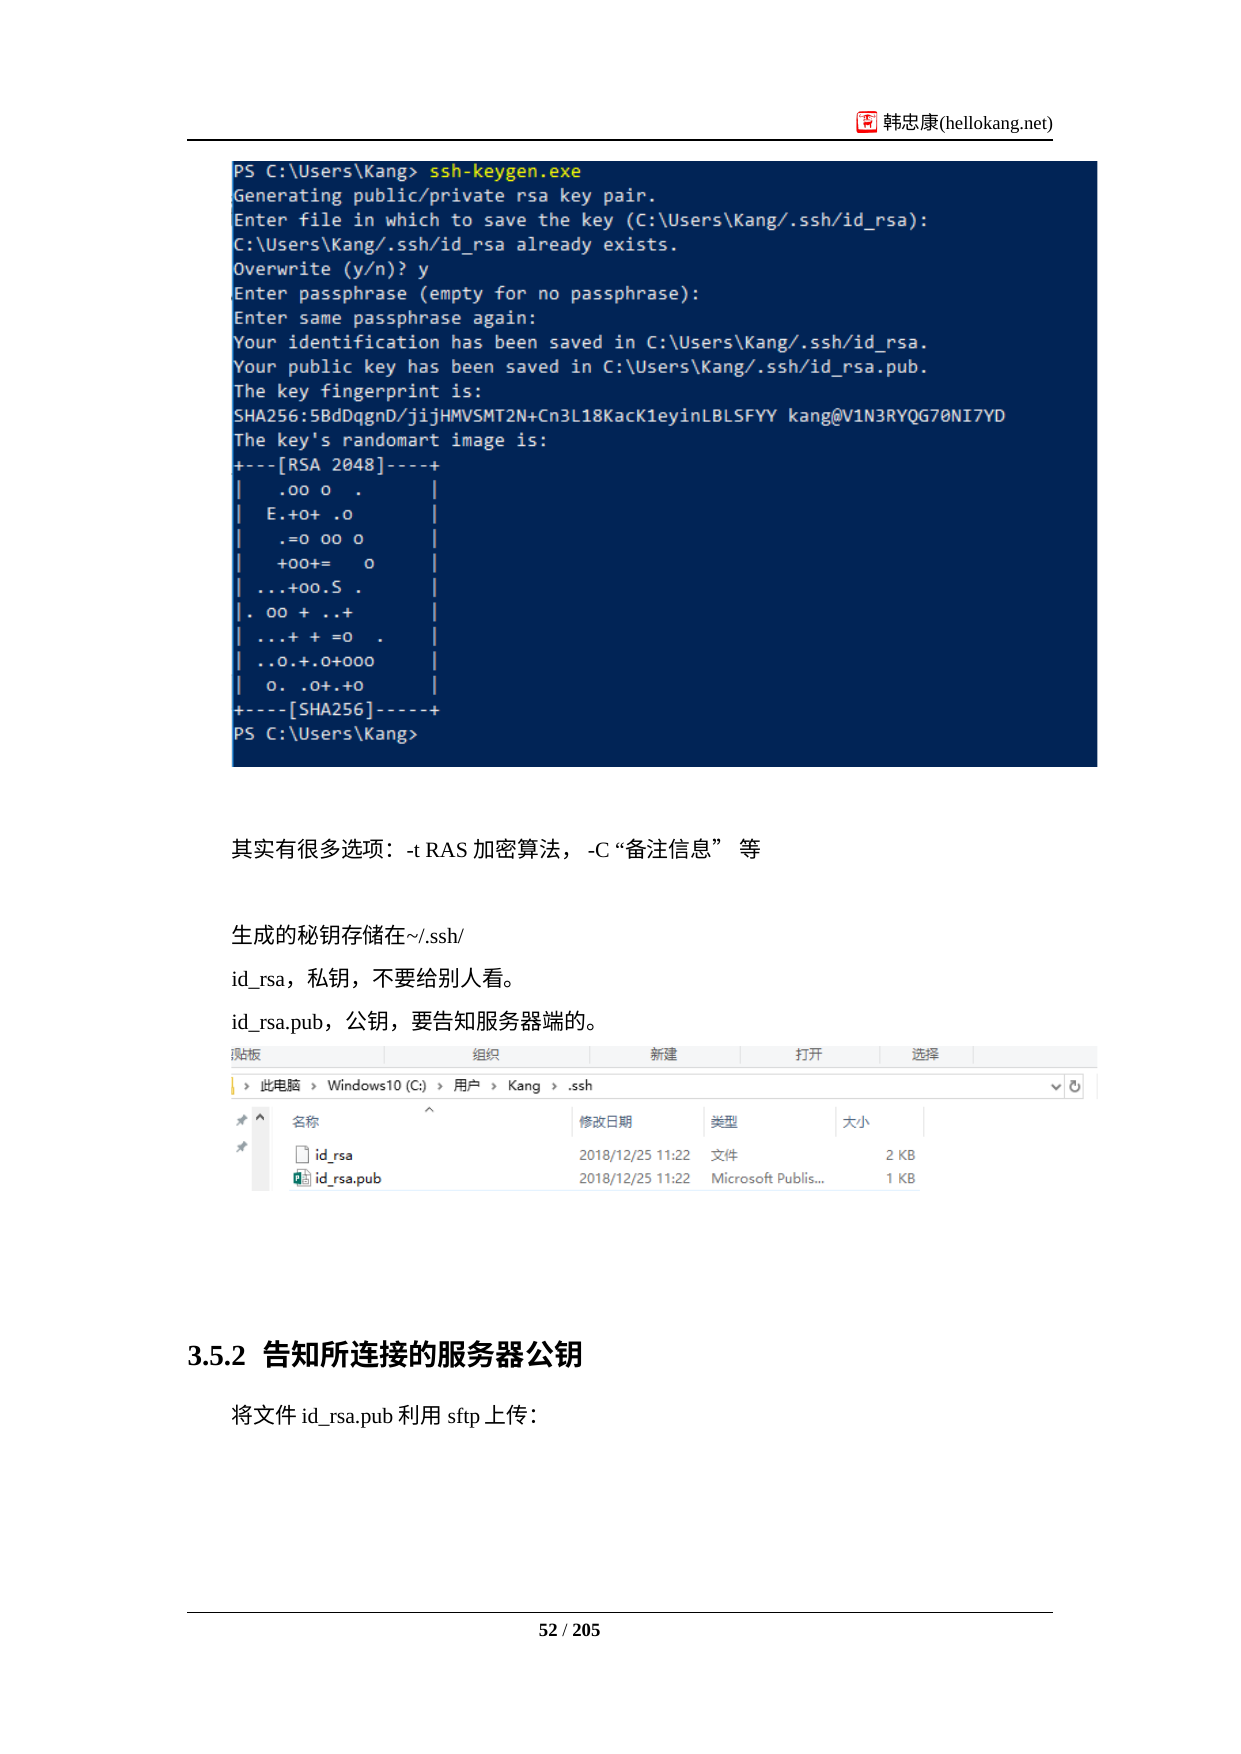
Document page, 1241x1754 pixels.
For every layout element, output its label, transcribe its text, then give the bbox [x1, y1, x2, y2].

subtitle 告知所连接的服务器公钥 [187, 1320, 1053, 1385]
text id_rsa，私钥，不要给别人看。 [187, 961, 1053, 993]
text 其实有很多选项：-t RAS 加密算法， -C “备注信息” 等 [187, 832, 1053, 864]
picture [231, 1046, 1098, 1191]
text id_rsa.pub，公钥，要告知服务器端的。 [187, 1004, 1053, 1036]
picture [231, 161, 1098, 767]
picture [856, 111, 878, 133]
text 生成的秘钥存储在~/.ssh/ [187, 918, 1053, 950]
text 将文件id_rsa.pub 利用 sftp上传： [187, 1397, 1053, 1430]
